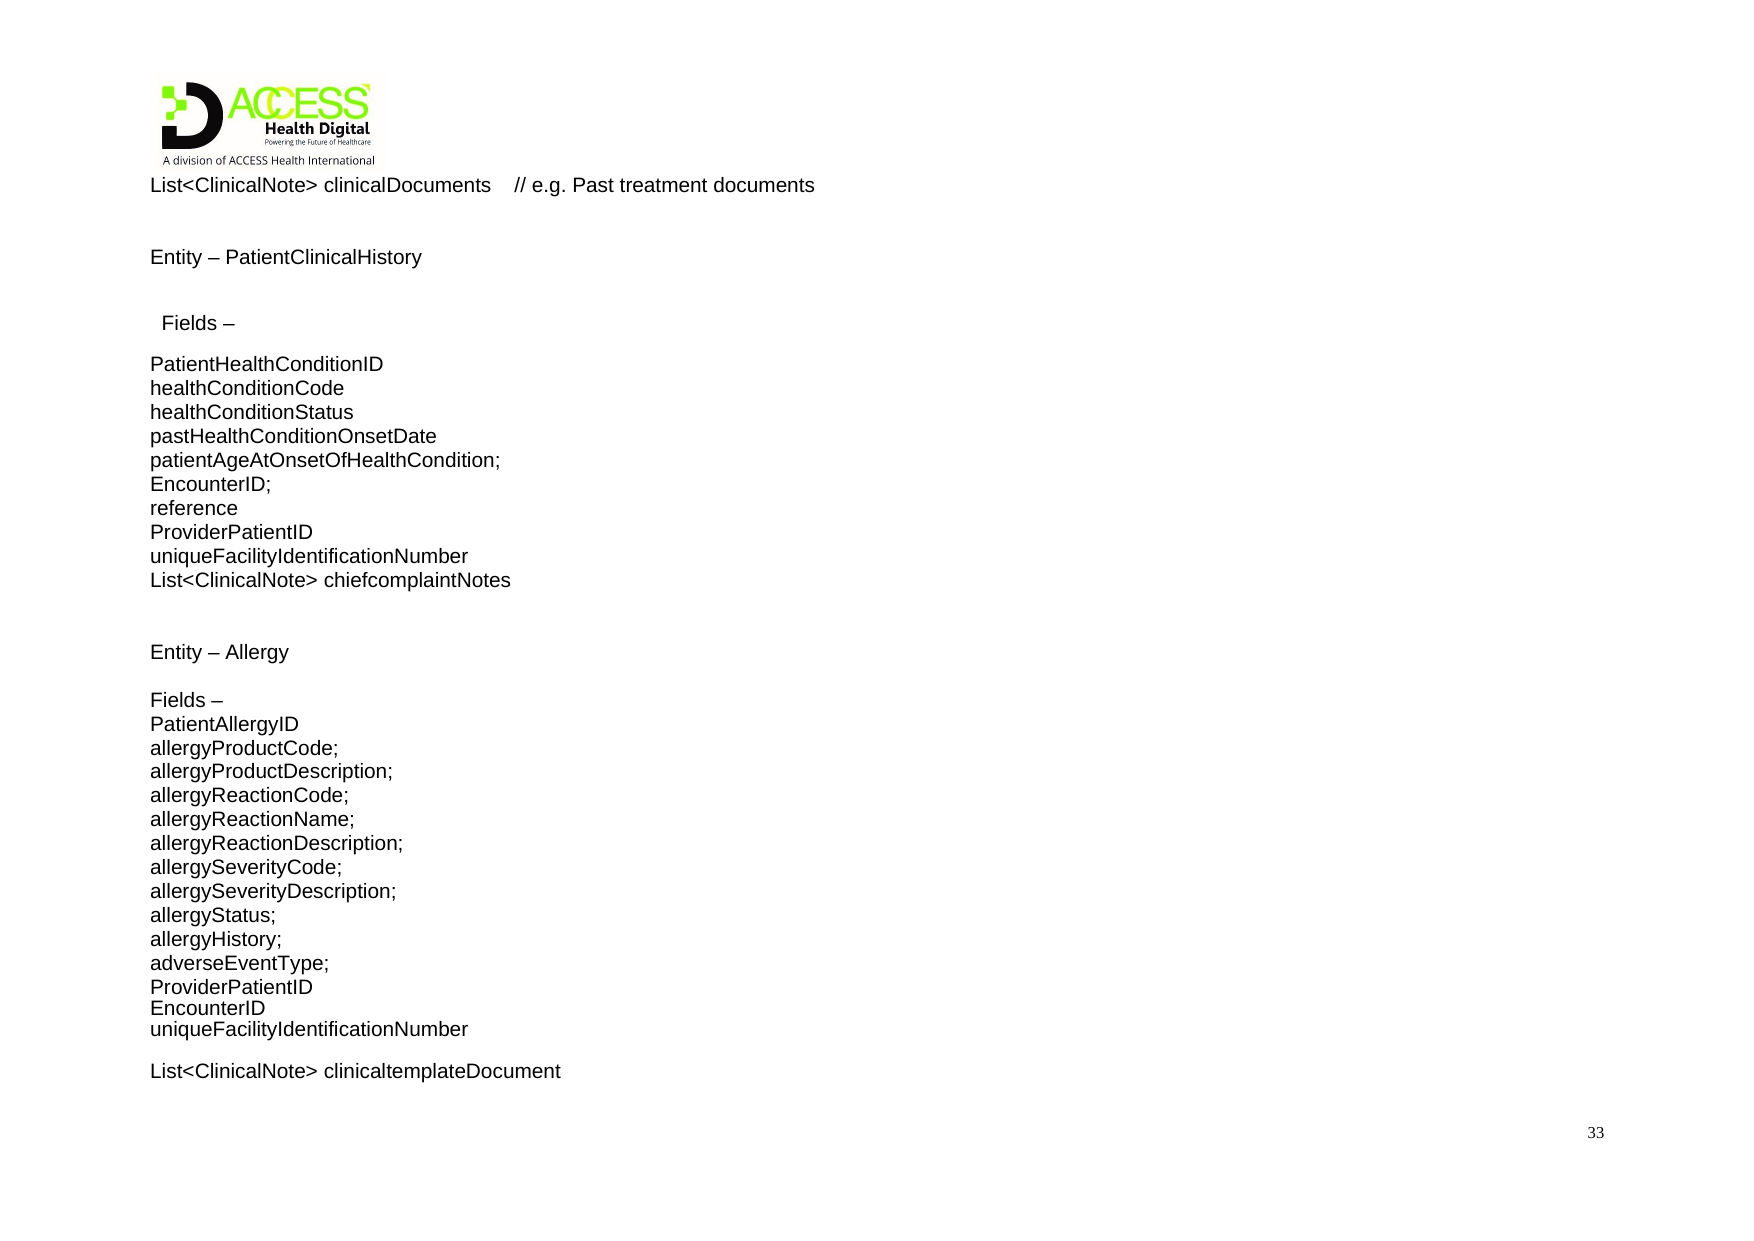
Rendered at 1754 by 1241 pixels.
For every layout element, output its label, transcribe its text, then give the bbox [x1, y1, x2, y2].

text healthConditionStatus [150, 400, 1604, 424]
text EncounterID [150, 999, 1604, 1020]
text allergyHistory; [150, 927, 1604, 951]
text Entity – Allergy [150, 639, 1604, 663]
text uniqueFacilityIdentificationNumber [150, 1020, 1604, 1041]
text Fields – [150, 313, 1604, 334]
text allergySeverityDescription; [150, 879, 1604, 903]
text List<ClinicalNote> chiefcomplaintNotes [150, 568, 1604, 592]
text allergyReactionDescription; [150, 831, 1604, 855]
text allergySeverityCode; [150, 855, 1604, 879]
text allergyStatus; [150, 903, 1604, 927]
text PatientAllergyID [150, 711, 1604, 735]
text EncounterID; [150, 472, 1604, 496]
text allergyReactionName; [150, 807, 1604, 831]
text allergyProductCode; [150, 735, 1604, 759]
text reference [150, 496, 1604, 520]
text PatientHealthConditionID [150, 355, 1604, 376]
text adverseEventType; [150, 951, 1604, 975]
text allergyProductDescription; [150, 759, 1604, 783]
text pastHealthConditionOnsetDate [150, 424, 1604, 448]
text List<ClinicalNote> clinicalDocuments // e.g. Past treatment documents [150, 173, 1604, 197]
text Fields – [150, 687, 1604, 711]
text uniqueFacilityIdentificationNumber [150, 544, 1604, 568]
text List<ClinicalNote> clinicaltemplateDocument [150, 1061, 1604, 1082]
text healthConditionCode [150, 376, 1604, 400]
text ProviderPatientID [150, 975, 1604, 999]
text ProviderPatientID [150, 520, 1604, 544]
text patientAgeAtOnsetOfHealthCondition; [150, 448, 1604, 472]
text allergyReactionCode; [150, 783, 1604, 807]
text Entity – PatientClinicalHistory [150, 245, 1604, 269]
picture [150, 73, 386, 173]
